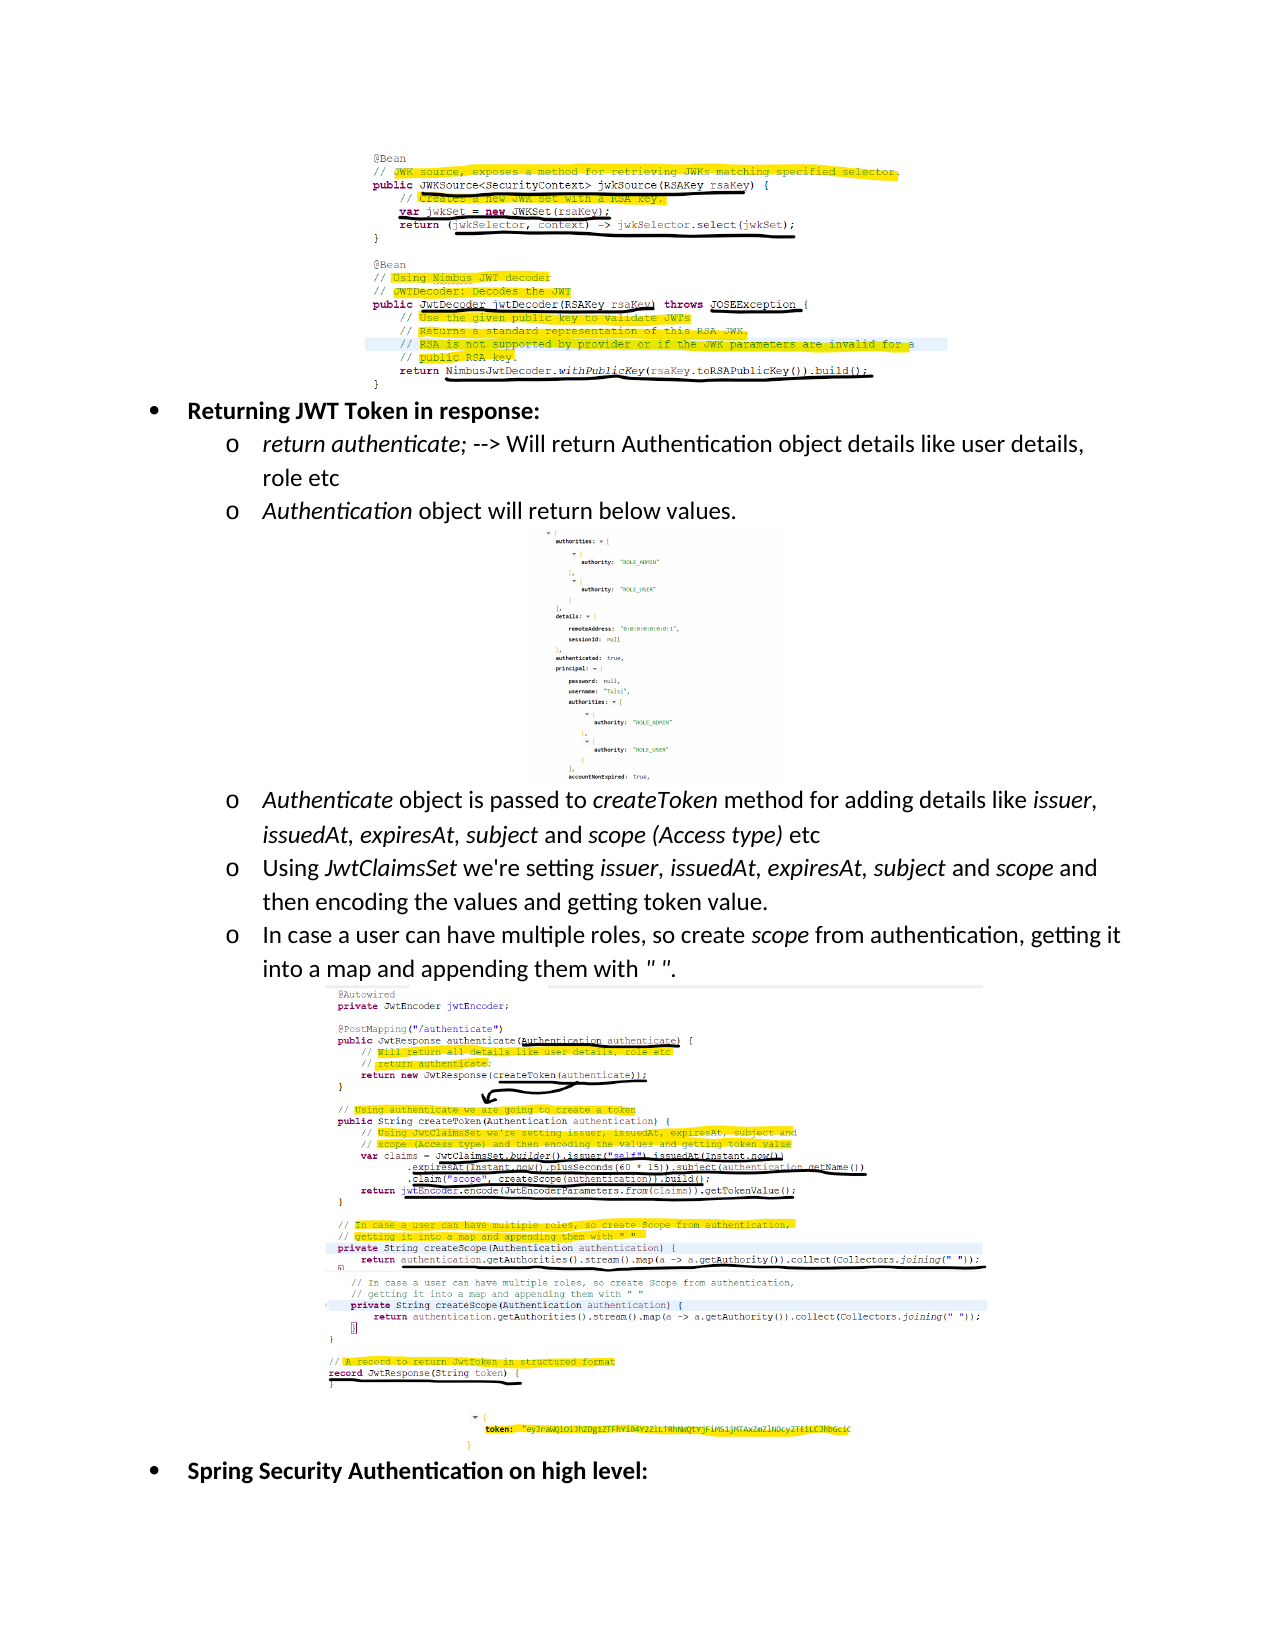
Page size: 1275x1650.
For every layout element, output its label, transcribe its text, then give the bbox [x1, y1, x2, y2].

list Spring Security Authentication on high level: [150, 1455, 1125, 1486]
picture [325, 1273, 987, 1397]
list In case a user can have multiple roles, so create scope from authentication, getting it into a map and appending them with " ". [225, 919, 1125, 983]
list Authentication object will return below values. [225, 495, 1125, 527]
list return authenticate; --> Will return Authentication object details like user details, role etc [225, 428, 1125, 493]
picture [461, 1399, 851, 1454]
picture [325, 985, 987, 1272]
list Authenticate object is passed to createToken method for adding details like issuer, issuedAt, expiresAt, subject and scope (Access type) etc [225, 784, 1125, 849]
list Returning JWT Token in response: [150, 395, 1125, 426]
picture [365, 150, 948, 393]
picture [526, 529, 787, 783]
list Using JwtClaimsSet we're setting issuer, issuedAt, expiresAt, subject and scope and then encoding the values and getting token value. [225, 852, 1125, 916]
